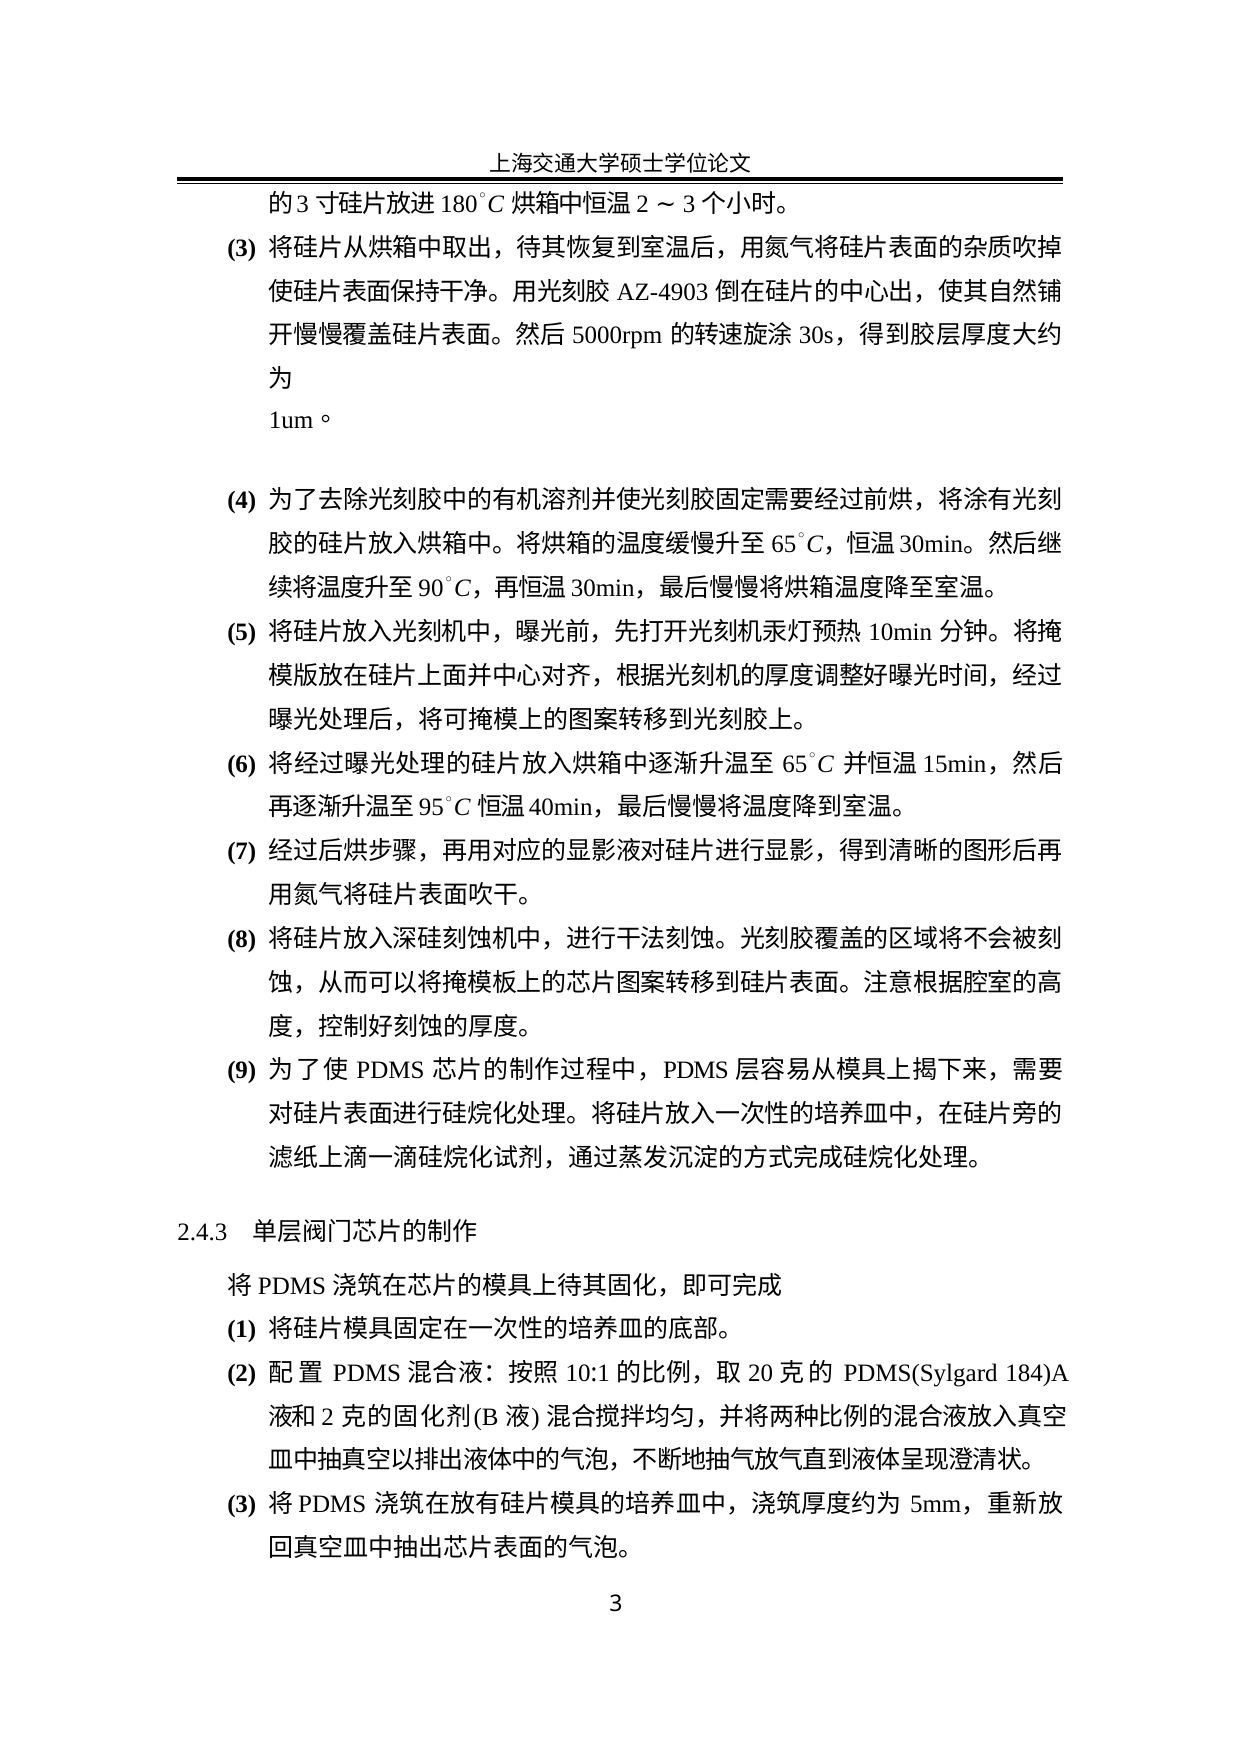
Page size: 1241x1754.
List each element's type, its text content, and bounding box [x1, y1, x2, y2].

list 配置PDMS混合液：按照10:1的比例，取20克的PDMS(Sylgard 184)A液和 2 克的固化剂(B 液) 混合搅拌均匀，并将两种比例的混合液放入真空皿中抽真空以排出液体中的气泡，不断地抽气放气直到液体呈现澄清状。 [227, 1352, 1069, 1476]
list 经过后烘步骤，再用对应的显影液对硅片进行显影，得到清晰的图形后再用氮气将硅片表面吹干。 [227, 831, 1063, 911]
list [227, 183, 1063, 219]
list 为了去除光刻胶中的有机溶剂并使光刻胶固定需要经过前烘，将涂有光刻胶的硅片放入烘箱中。将烘箱的温度缓慢升至 65◦C，恒温 30min。然后继续将温度升至 90◦C，再恒温 30min，最后慢慢将烘箱温度降至室温。 [227, 479, 1063, 603]
text 1um。 [269, 403, 1173, 434]
list 将经过曝光处理的硅片放入烘箱中逐渐升温至 65◦C 并恒温 15min，然后再逐渐升温至 95◦C 恒温 40min，最后慢慢将温度降到室温。 [227, 743, 1063, 823]
list 单层阀门芯片的制作 [177, 1213, 1173, 1247]
list 将 PDMS 浇筑在放有硅片模具的培养皿中，浇筑厚度约为 5mm，重新放回真空皿中抽出芯片表面的气泡。 [227, 1484, 1063, 1564]
list 将硅片放入光刻机中，曝光前，先打开光刻机汞灯预热 10min 分钟。将掩模版放在硅片上面并中心对齐，根据光刻机的厚度调整好曝光时间，经过曝光处理后，将可掩模上的图案转移到光刻胶上。 [227, 611, 1063, 735]
text 将 PDMS 浇筑在芯片的模具上待其固化，即可完成 [227, 1266, 1173, 1302]
list 将硅片从烘箱中取出，待其恢复到室温后，用氮气将硅片表面的杂质吹掉使硅片表面保持干净。用光刻胶 AZ-4903 倒在硅片的中心出，使其自然铺开慢慢覆盖硅片表面。然后5000rpm 的转速旋涂30s，得到胶层厚度大约为 [227, 227, 1063, 395]
list 将硅片放入深硅刻蚀机中，进行干法刻蚀。光刻胶覆盖的区域将不会被刻蚀，从而可以将掩模板上的芯片图案转移到硅片表面。注意根据腔室的高度，控制好刻蚀的厚度。 [227, 918, 1063, 1042]
list 为了使PDMS 芯片的制作过程中，PDMS 层容易从模具上揭下来，需要对硅片表面进行硅烷化处理。将硅片放入一次性的培养皿中，在硅片旁的滤纸上滴一滴硅烷化试剂，通过蒸发沉淀的方式完成硅烷化处理。 [227, 1050, 1063, 1174]
list 将硅片模具固定在一次性的培养皿的底部。 [227, 1309, 1173, 1345]
